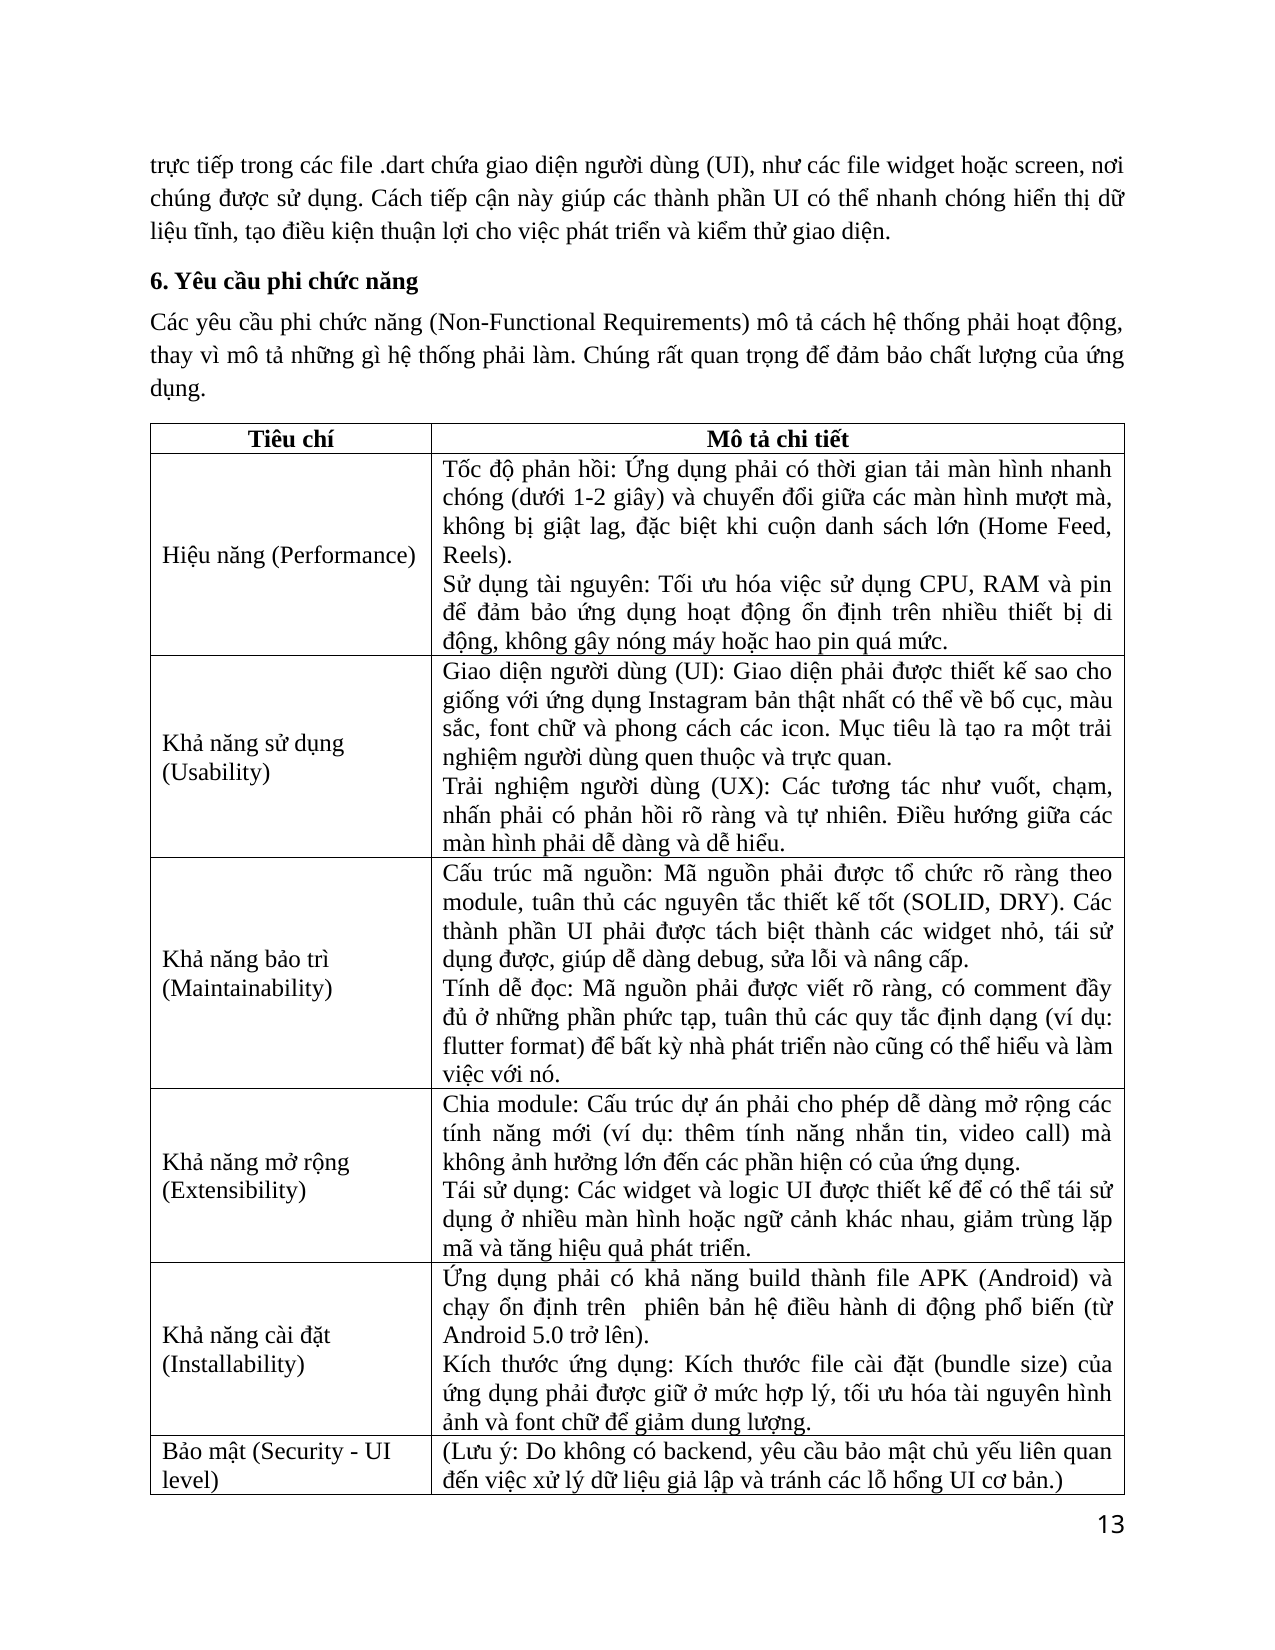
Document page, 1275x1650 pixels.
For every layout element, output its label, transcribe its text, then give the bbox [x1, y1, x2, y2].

table_cell Khả năng bảo trì (Maintainability) [151, 858, 431, 1088]
table_cell Giao diện người dùng (UI): Giao diện phải được thiết kế sao cho giống với ứng dụng Instagram bản thật nhất có thể về bố cục, màu sắc, font chữ và phong cách các icon. Mục tiêu là tạo ra một trải nghiệm người dùng quen thuộc và trực quan. Trải nghiệm người dùng (UX): Các tương tác như vuốt, chạm, nhấn phải có phản hồi rõ ràng và tự nhiên. Điều hướng giữa các màn hình phải dễ dàng và dễ hiểu. [432, 656, 1124, 857]
table_cell Tốc độ phản hồi: Ứng dụng phải có thời gian tải màn hình nhanh chóng (dưới 1-2 giây) và chuyển đổi giữa các màn hình mượt mà, không bị giật lag, đặc biệt khi cuộn danh sách lớn (Home Feed, Reels). Sử dụng tài nguyên: Tối ưu hóa việc sử dụng CPU, RAM và pin để đảm bảo ứng dụng hoạt động ổn định trên nhiều thiết bị di động, không gây nóng máy hoặc hao pin quá mức. [432, 454, 1124, 655]
table_cell Hiệu năng (Performance) [151, 454, 431, 655]
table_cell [151, 1436, 431, 1494]
table_cell Khả năng cài đặt (Installability) [151, 1263, 431, 1435]
subtitle 6. Yêu cầu phi chức năng [150, 266, 1125, 294]
table_cell Ứng dụng phải có khả năng build thành file APK (Android) và chạy ổn định trên phiên bản hệ điều hành di động phổ biến (từ Android 5.0 trở lên). Kích thước ứng dụng: Kích thước file cài đặt (bundle size) của ứng dụng phải được giữ ở mức hợp lý, tối ưu hóa tài nguyên hình ảnh và font chữ để giảm dung lượng. [432, 1263, 1124, 1435]
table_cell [432, 1436, 1124, 1494]
table_cell Khả năng mở rộng (Extensibility) [151, 1089, 431, 1262]
table_cell Chia module: Cấu trúc dự án phải cho phép dễ dàng mở rộng các tính năng mới (ví dụ: thêm tính năng nhắn tin, video call) mà không ảnh hưởng lớn đến các phần hiện có của ứng dụng. Tái sử dụng: Các widget và logic UI được thiết kế để có thể tái sử dụng ở nhiều màn hình hoặc ngữ cảnh khác nhau, giảm trùng lặp mã và tăng hiệu quả phát triển. [432, 1089, 1124, 1262]
table_cell Khả năng sử dụng (Usability) [151, 656, 431, 857]
table_header Mô tả chi tiết [432, 424, 1124, 453]
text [150, 150, 1125, 245]
text Các yêu cầu phi chức năng (Non-Functional Requirements) mô tả cách hệ thống phải hoạt động, thay vì mô tả những gì hệ thống phải làm. Chúng rất quan trọng để đảm bảo chất lượng của ứng dụng. [150, 307, 1125, 402]
table_header Tiêu chí [151, 424, 431, 453]
table_cell Cấu trúc mã nguồn: Mã nguồn phải được tổ chức rõ ràng theo module, tuân thủ các nguyên tắc thiết kế tốt (SOLID, DRY). Các thành phần UI phải được tách biệt thành các widget nhỏ, tái sử dụng được, giúp dễ dàng debug, sửa lỗi và nâng cấp. Tính dễ đọc: Mã nguồn phải được viết rõ ràng, có comment đầy đủ ở những phần phức tạp, tuân thủ các quy tắc định dạng (ví dụ: flutter format) để bất kỳ nhà phát triển nào cũng có thể hiểu và làm việc với nó. [432, 858, 1124, 1088]
